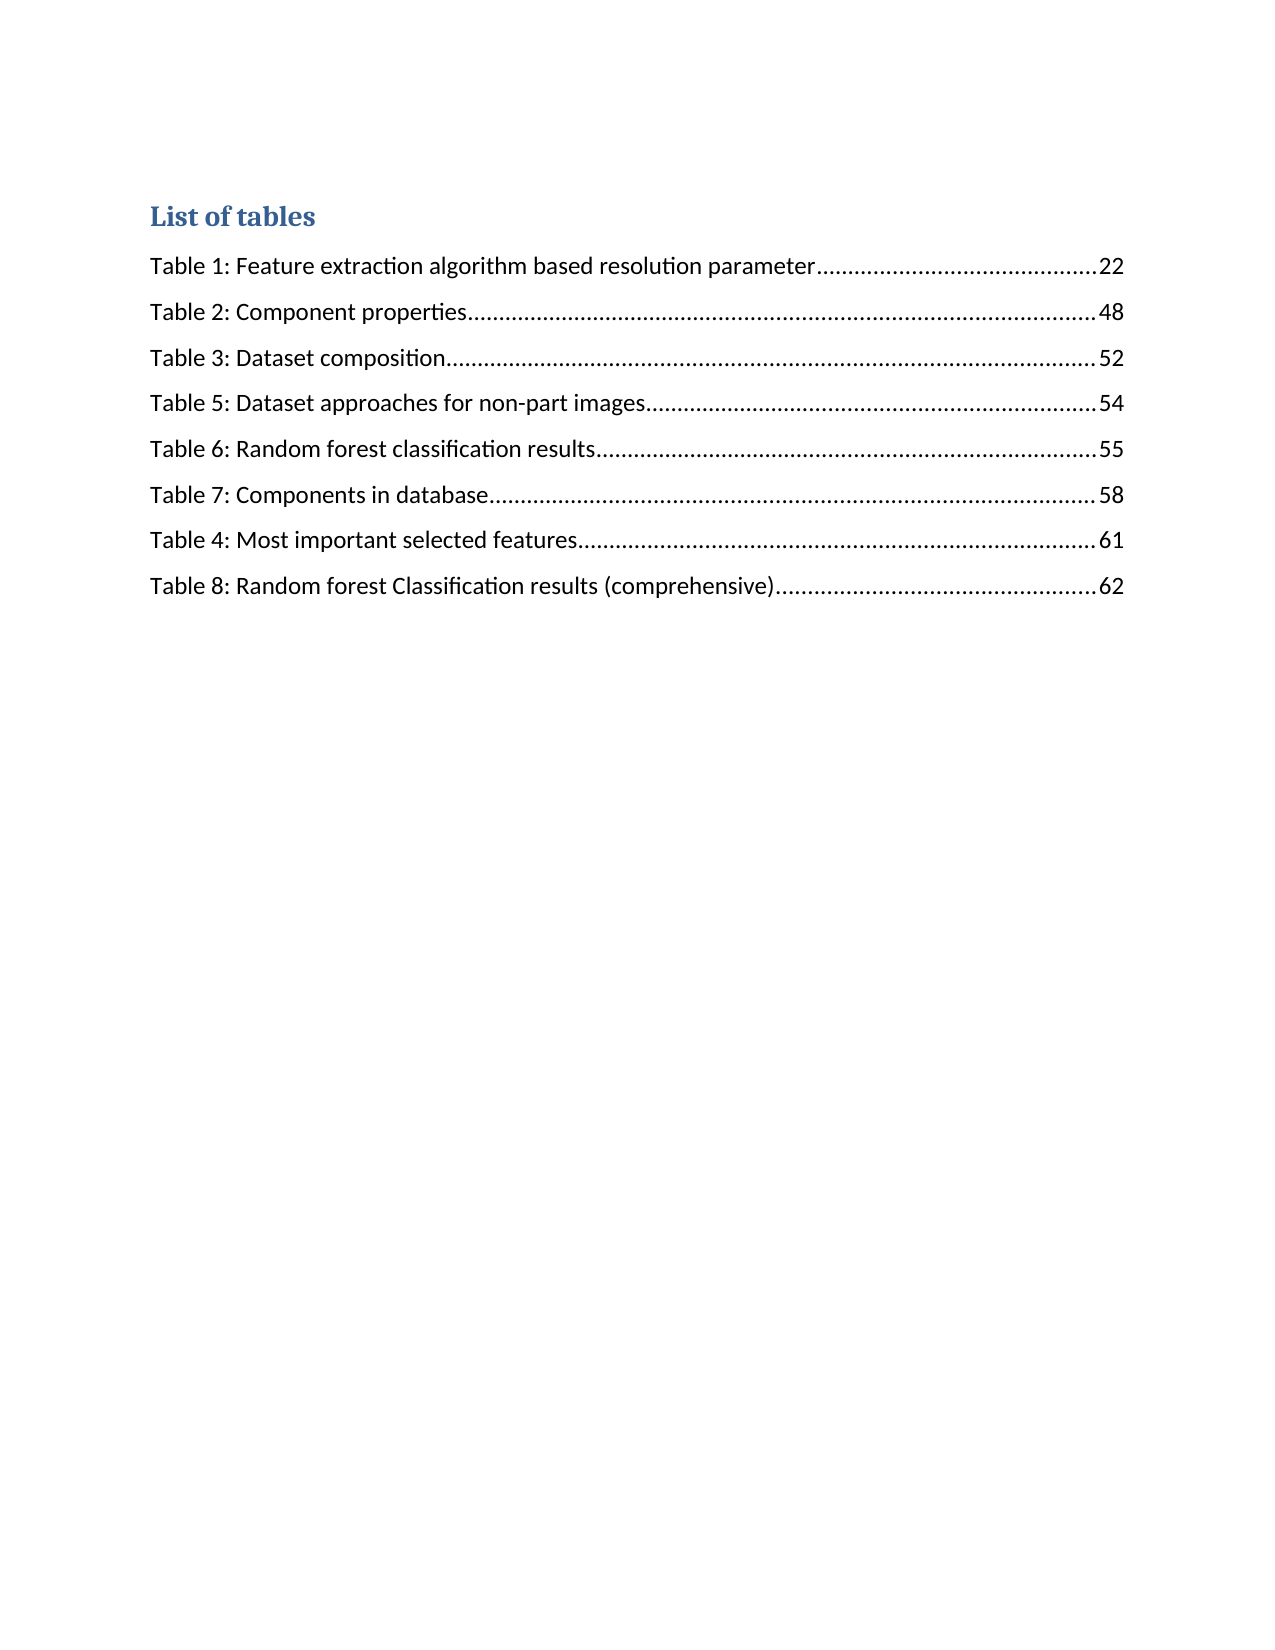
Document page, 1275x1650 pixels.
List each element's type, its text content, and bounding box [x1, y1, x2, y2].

text Table 6: Random forest classification results 55 [150, 433, 1125, 464]
text Table 1: Feature extraction algorithm based resolution parameter 22 [150, 250, 1125, 281]
text Table 4: Most important selected features 61 [150, 525, 1125, 555]
text Table 7: Components in database 58 [150, 479, 1125, 509]
text Table 2: Component properties 48 [150, 296, 1125, 327]
text Table 8: Random forest Classification results (comprehensive) 62 [150, 570, 1125, 601]
subtitle List of tables [150, 200, 1125, 233]
text Table 5: Dataset approaches for non-part images 54 [150, 387, 1125, 418]
text Table 3: Dataset composition 52 [150, 342, 1125, 372]
